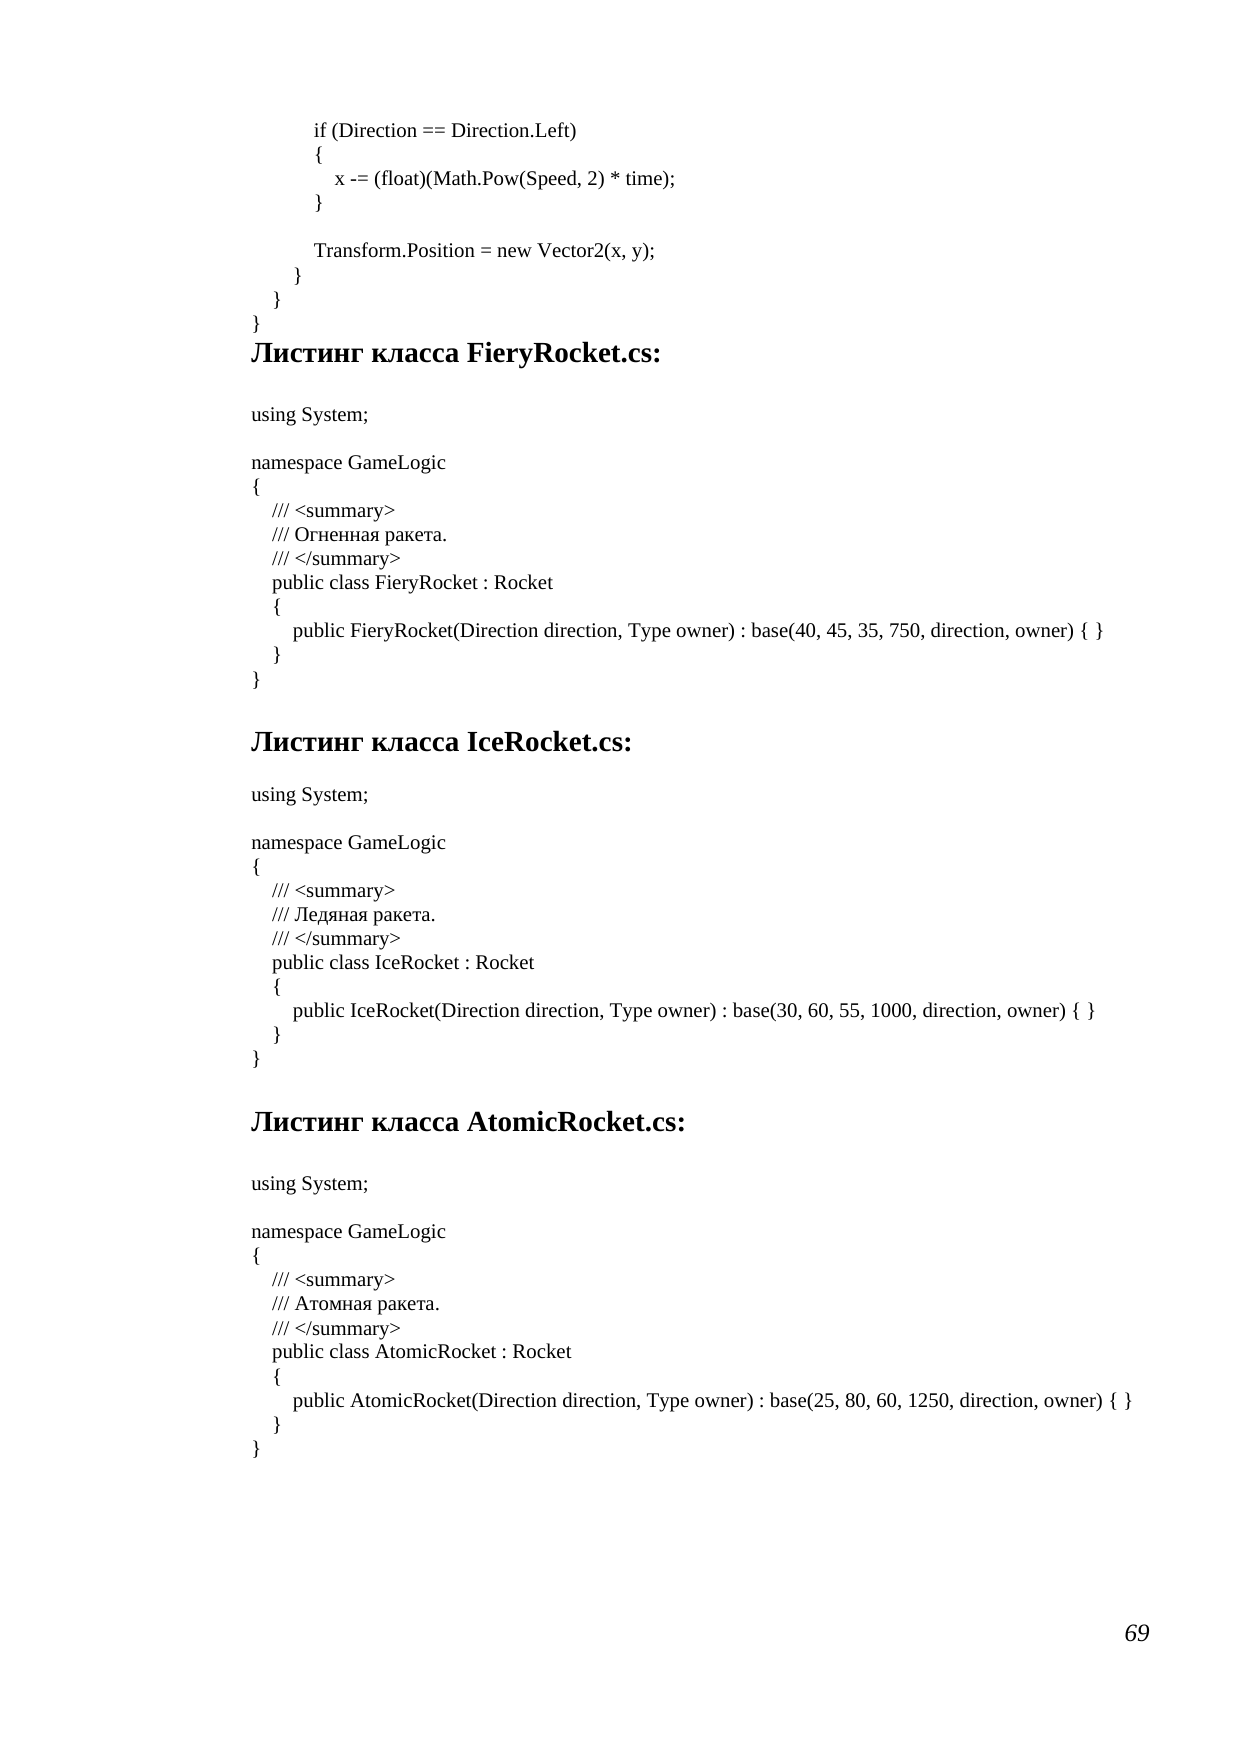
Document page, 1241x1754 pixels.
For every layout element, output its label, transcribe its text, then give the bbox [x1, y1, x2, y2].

text { [177, 1243, 1152, 1267]
text } [177, 311, 1152, 335]
text public IceRocket(Direction direction, Type owner) : base(30, 60, 55, 1000, direction, owner) { } [177, 998, 1152, 1022]
text public AtomicRocket(Direction direction, Type owner) : base(25, 80, 60, 1250, direction, owner) { } [177, 1388, 1152, 1412]
text public FieryRocket(Direction direction, Type owner) : base(40, 45, 35, 750, direction, owner) { } [177, 618, 1152, 642]
text } [177, 190, 1152, 214]
text /// Ледяная ракета. [177, 902, 1152, 926]
text Transform.Position = new Vector2(x, y); [177, 238, 1152, 262]
text { [177, 1363, 1152, 1388]
text } [177, 287, 1152, 311]
text /// </summary> [177, 926, 1152, 950]
text Листинг класса AtomicRocket.cs: [177, 1104, 1152, 1137]
text if (Direction == Direction.Left) [177, 118, 1152, 142]
text { [177, 594, 1152, 618]
text { [177, 854, 1152, 878]
text namespace GameLogic [177, 1219, 1152, 1243]
text public class FieryRocket : Rocket [177, 570, 1152, 594]
text } [177, 1046, 1152, 1070]
text /// Огненная ракета. [177, 522, 1152, 546]
text /// </summary> [177, 546, 1152, 570]
text using System; [177, 402, 1152, 426]
text /// <summary> [177, 1267, 1152, 1291]
text namespace GameLogic [177, 830, 1152, 854]
text /// </summary> [177, 1315, 1152, 1339]
text } [177, 262, 1152, 287]
text /// <summary> [177, 878, 1152, 902]
text Листинг класса FieryRocket.cs: [177, 335, 1152, 368]
text { [177, 474, 1152, 498]
text public class AtomicRocket : Rocket [177, 1339, 1152, 1363]
text /// Атомная ракета. [177, 1291, 1152, 1315]
text } [177, 1022, 1152, 1046]
text } [177, 1436, 1152, 1460]
text public class IceRocket : Rocket [177, 950, 1152, 974]
text namespace GameLogic [177, 450, 1152, 474]
text using System; [177, 1171, 1152, 1195]
text /// <summary> [177, 498, 1152, 522]
text Листинг класса IceRocket.cs: [177, 724, 1152, 758]
text using System; [177, 782, 1152, 806]
text { [177, 142, 1152, 166]
text x -= (float)(Math.Pow(Speed, 2) * time); [177, 166, 1152, 190]
text } [177, 642, 1152, 666]
text } [177, 666, 1152, 691]
text { [177, 974, 1152, 998]
text } [177, 1412, 1152, 1436]
